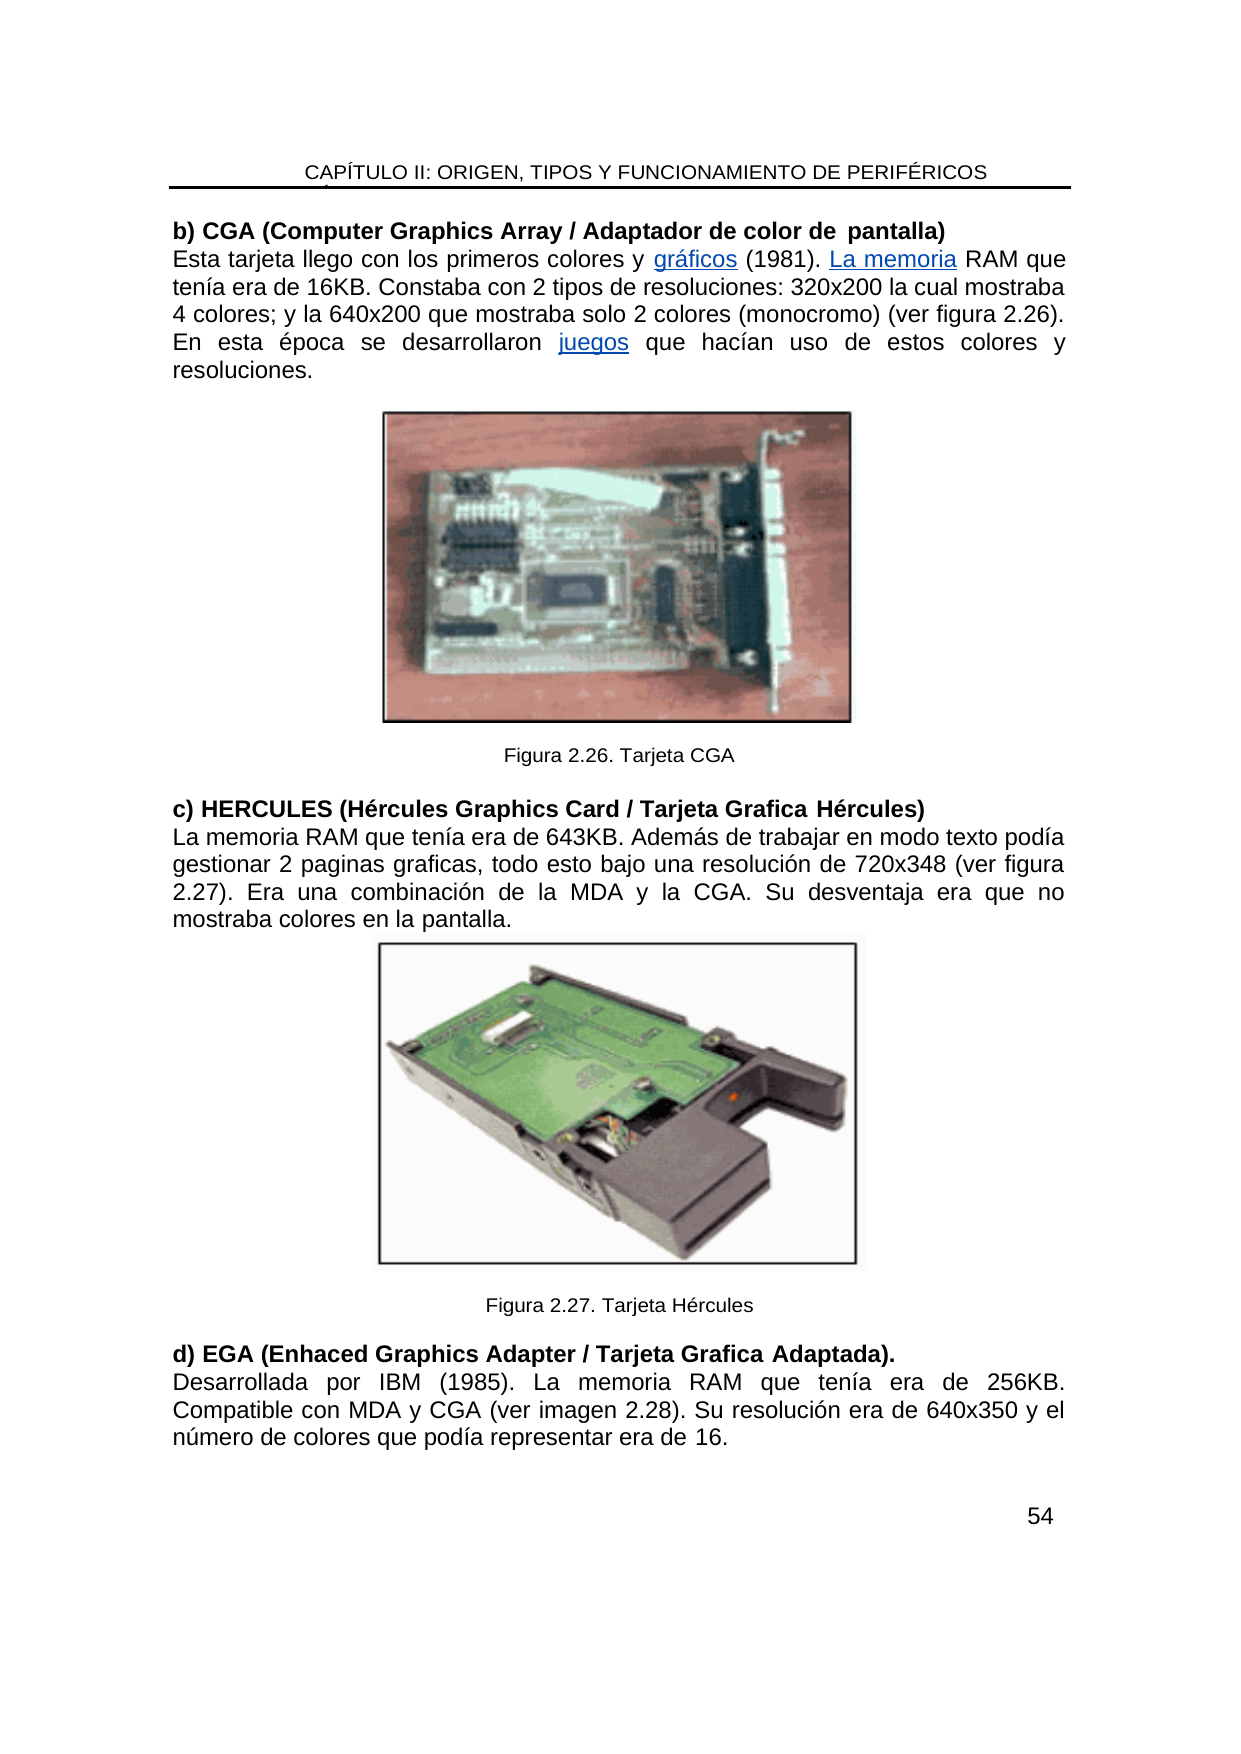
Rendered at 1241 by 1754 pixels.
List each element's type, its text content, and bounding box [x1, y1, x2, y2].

text Desarrollada por IBM (1985). La memoria RAM que tenía era de 256KB. Compatible con MDA y CGA (ver imagen 2.28). Su resolución era de 640x350 y el número de colores que podía representar era de 16. [172, 1368, 1066, 1451]
picture [382, 410, 856, 723]
subtitle HERCULES (Hércules Graphics Card / Tarjeta Grafica Hércules) [172, 795, 1123, 822]
subtitle EGA (Enhaced Graphics Adapter / Tarjeta Grafica Adaptada). [172, 1340, 1123, 1367]
text Esta tarjeta llego con los primeros colores y gráficos (1981). La memoria RAM que tenía era de 16KB. Constaba con 2 tipos de resoluciones: 320x200 la cual mostraba 4 colores; y la 640x200 que mostraba solo 2 colores (monocromo) (ver figura 2.26). En esta época se desarrollaron juegos que hacían uso de estos colores y resoluciones. [172, 245, 1066, 384]
picture [372, 933, 867, 1271]
subtitle CGA (Computer Graphics Array / Adaptador de color de pantalla) [172, 217, 1123, 244]
text Figura 2.27. Tarjeta Hércules [137, 1293, 1102, 1316]
text La memoria RAM que tenía era de 643KB. Además de trabajar en modo texto podía gestionar 2 paginas graficas, todo esto bajo una resolución de 720x348 (ver figura 2.27). Era una combinación de la MDA y la CGA. Su desventaja era que no mostraba colores en la pantalla. [172, 823, 1066, 933]
